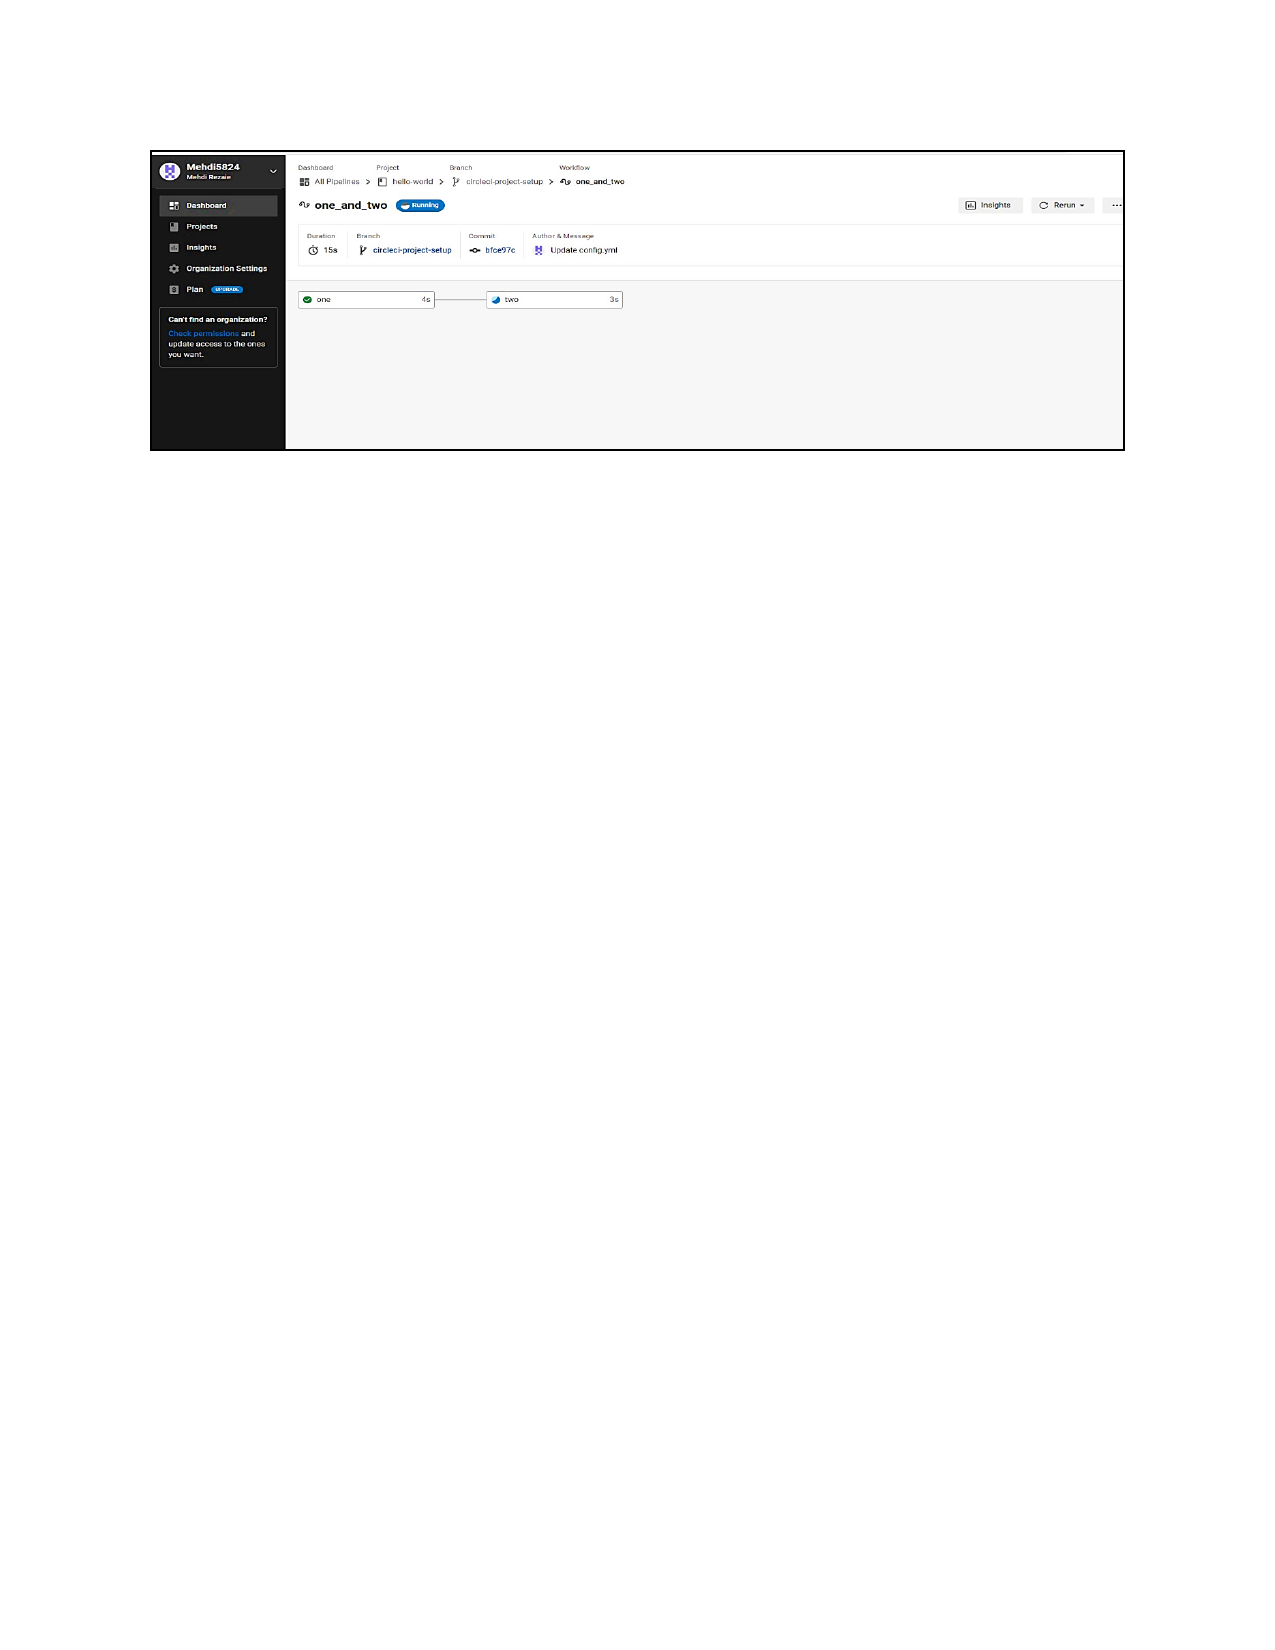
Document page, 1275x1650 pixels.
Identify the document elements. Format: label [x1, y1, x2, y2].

picture [152, 152, 1123, 449]
